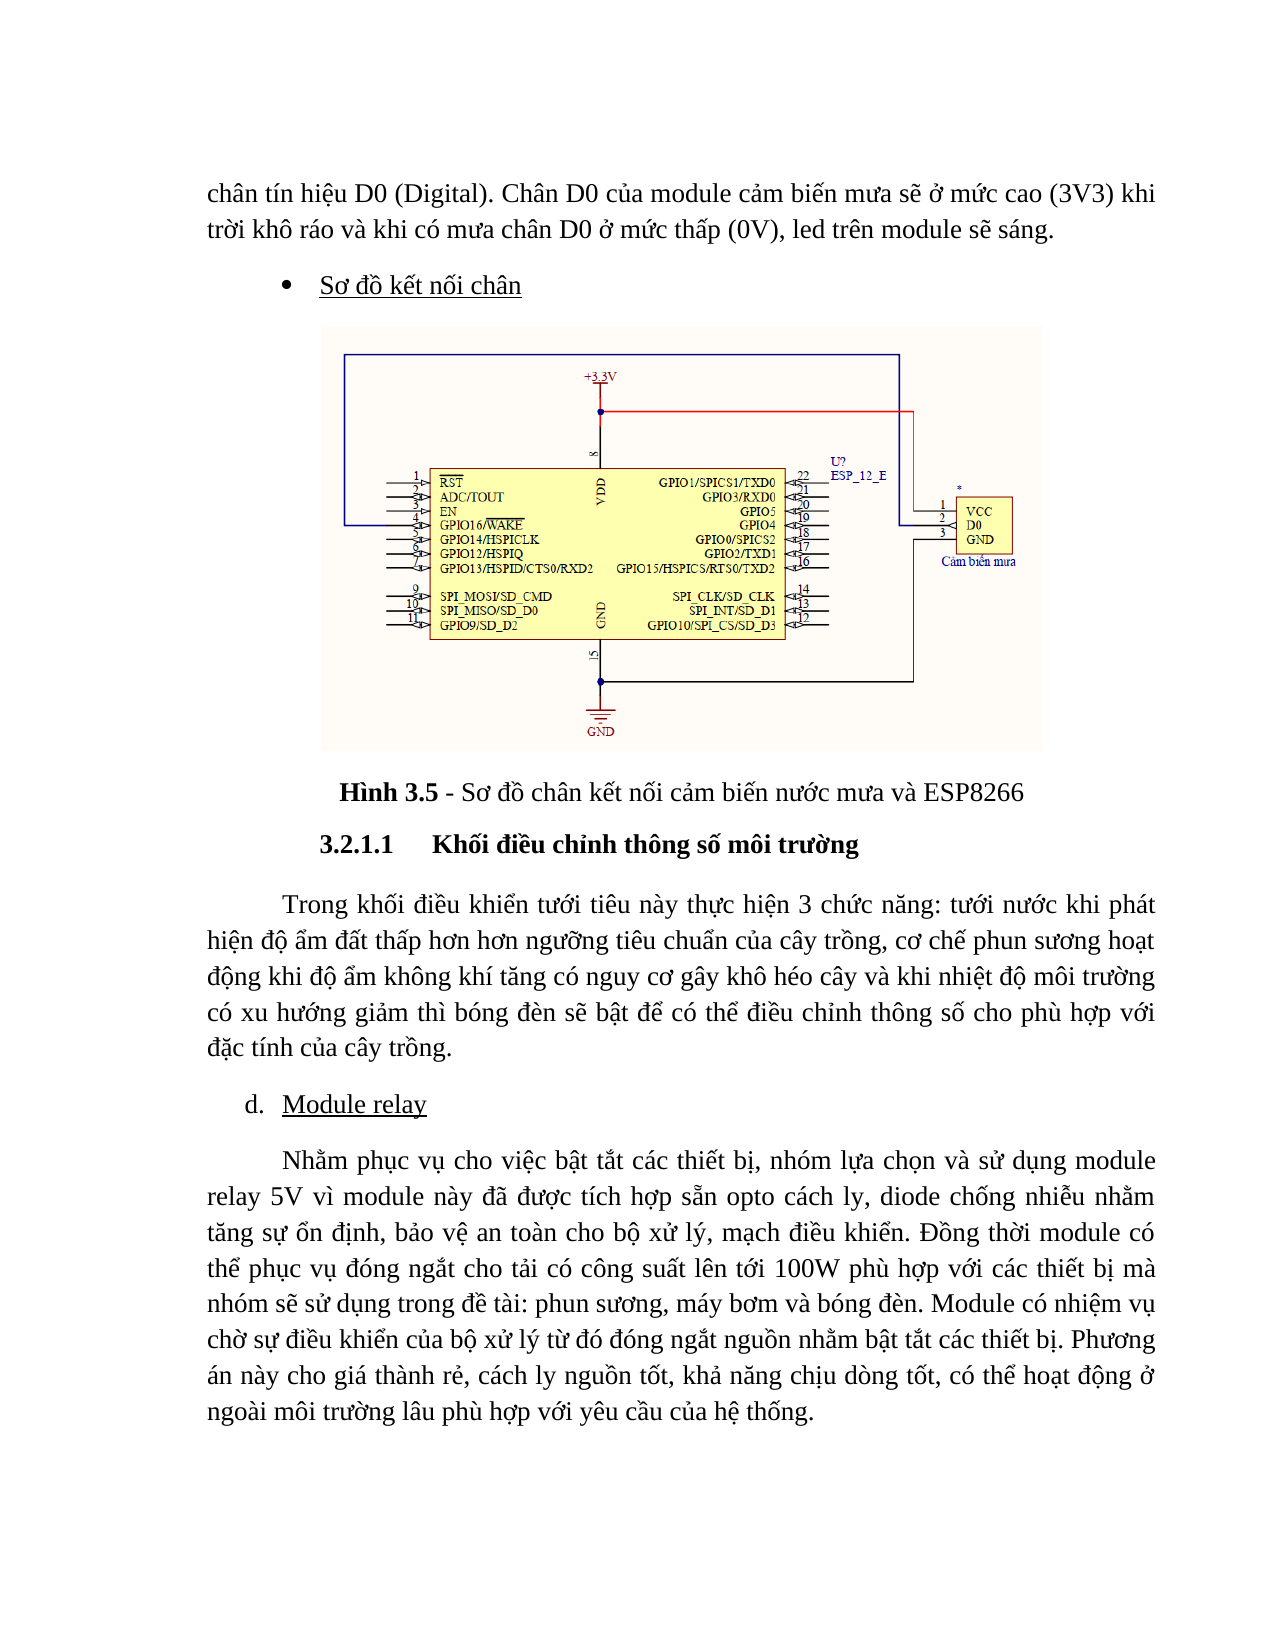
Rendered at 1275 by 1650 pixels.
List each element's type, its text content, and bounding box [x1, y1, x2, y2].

text Nhằm phục vụ cho việc bật tắt các thiết bị, nhóm lựa chọn và sử dụng module relay 5V vì module này đã được tích hợp sẵn opto cách ly, diode chống nhiễu nhằm tăng sự ổn định, bảo vệ an toàn cho bộ xử lý, mạch điều khiển. Đồng thời module có thể phục vụ đóng ngắt cho tải có công suất lên tới 100W phù hợp với các thiết bị mà nhóm sẽ sử dụng trong đề tài: phun sương, máy bơm và bóng đèn. Module có nhiệm vụ chờ sự điều khiển của bộ xử lý từ đó đóng ngắt nguồn nhằm bật tắt các thiết bị. Phương án này cho giá thành rẻ, cách ly nguồn tốt, khả năng chịu dòng tốt, có thể hoạt động ở ngoài môi trường lâu phù hợp với yêu cầu của hệ thống. [207, 1144, 1157, 1426]
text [207, 177, 1157, 244]
list Sơ đồ kết nối chân [282, 269, 1157, 301]
text Hình 3.5 - Sơ đồ chân kết nối cảm biến nước mưa và ESP8266 [207, 776, 1157, 807]
list Module relay [244, 1088, 1157, 1119]
subtitle Khối điều chỉnh thông số môi trường [319, 828, 1157, 859]
picture [321, 326, 1043, 751]
text Trong khối điều khiển tưới tiêu này thực hiện 3 chức năng: tưới nước khi phát hiện độ ẩm đất thấp hơn hơn ngưỡng tiêu chuẩn của cây trồng, cơ chế phun sương hoạt động khi độ ẩm không khí tăng có nguy cơ gây khô héo cây và khi nhiệt độ môi trường có xu hướng giảm thì bóng đèn sẽ bật để có thể điều chỉnh thông số cho phù hợp với đặc tính của cây trồng. [207, 888, 1157, 1062]
